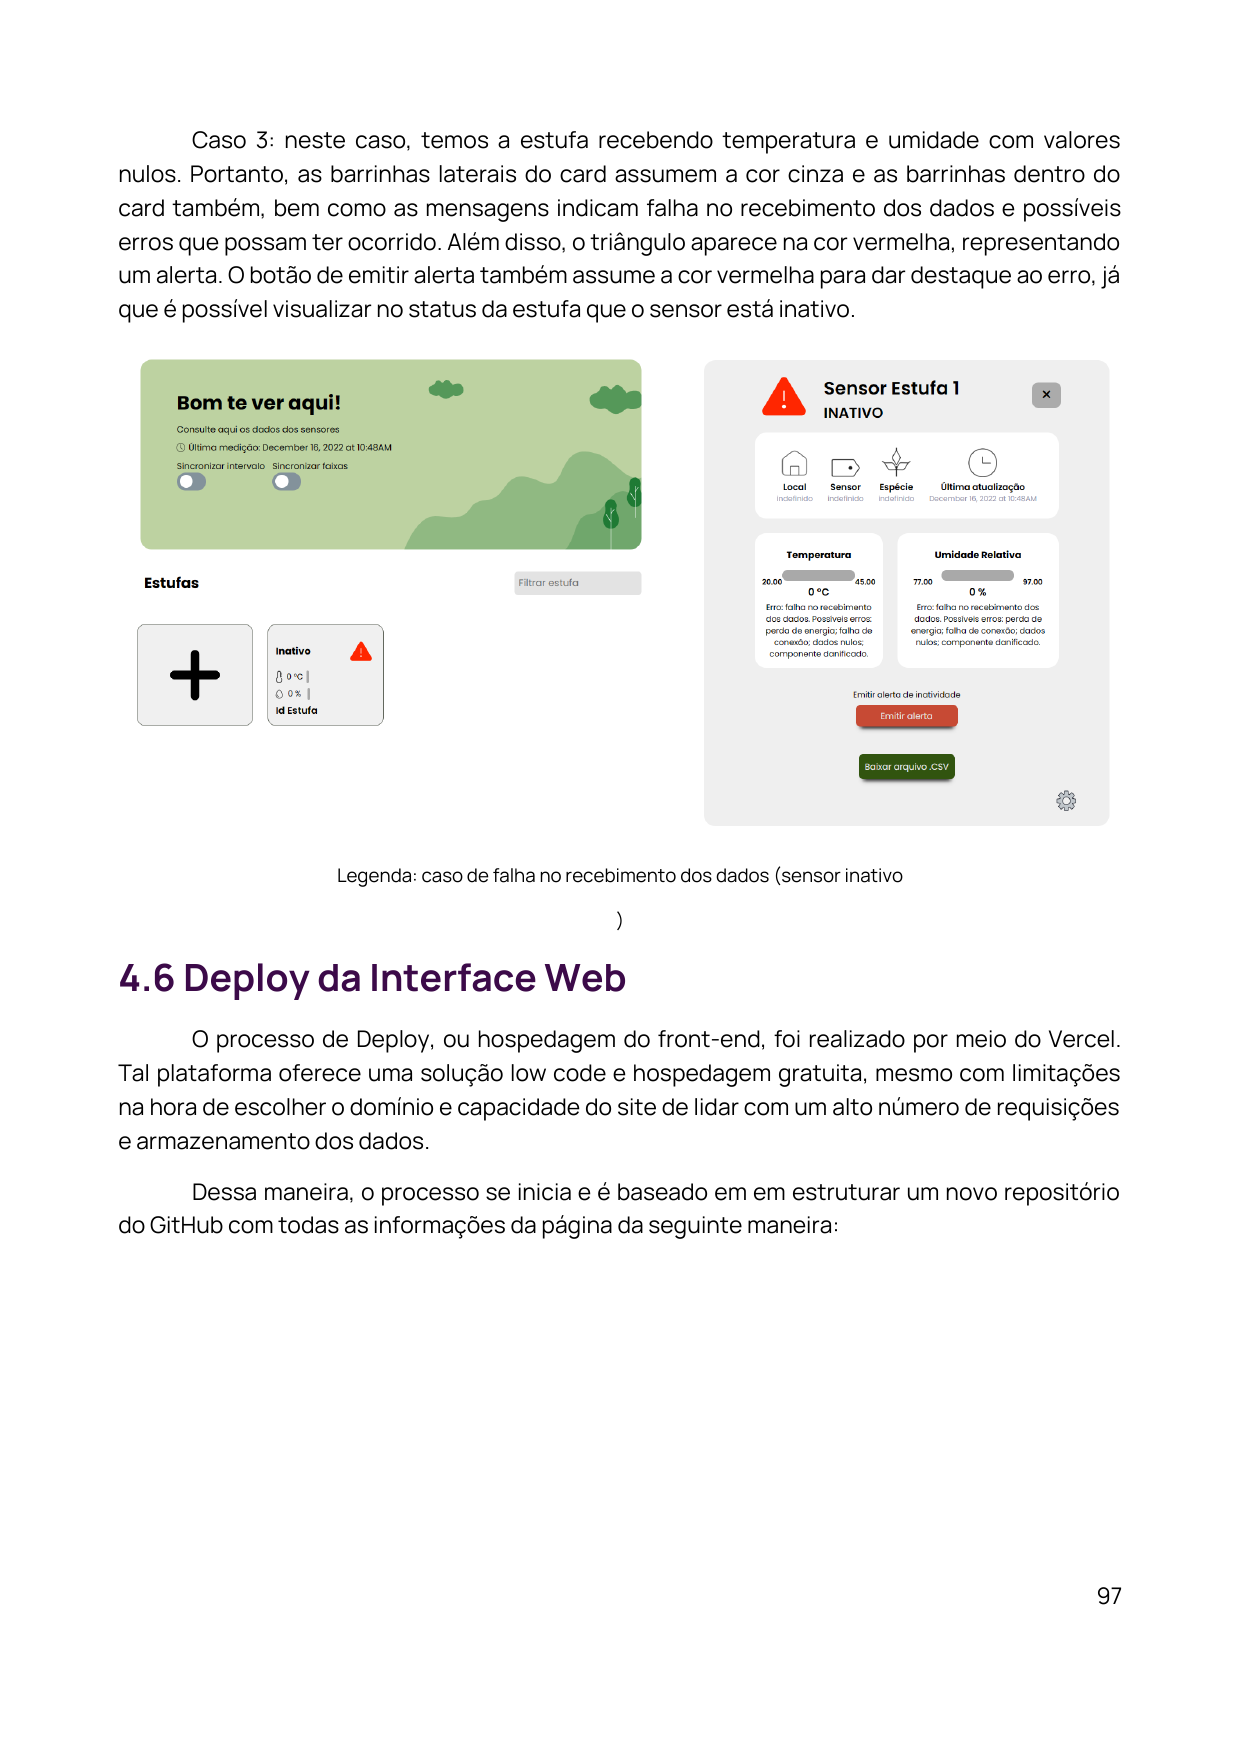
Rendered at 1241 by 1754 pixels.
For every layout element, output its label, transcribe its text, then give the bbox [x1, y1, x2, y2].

text Legenda: caso de falha no recebimento dos dados (sensor inativo [118, 863, 1122, 888]
picture [118, 343, 1123, 844]
text ) [118, 907, 1122, 933]
text Caso 3: neste caso, temos a estufa recebendo temperatura e umidade com valores nulos. Portanto, as barrinhas laterais do card assumem a cor cinza e as barrinhas dentro do card também, bem como as mensagens indicam falha no recebimento dos dados e possíveis erros que possam ter ocorrido. Além disso, o triângulo aparece na cor vermelha, representando um alerta. O botão de emitir alerta também assume a cor vermelha para dar destaque ao erro, já que é possível visualizar no status da estufa que o sensor está inativo. [118, 124, 1122, 324]
text Dessa maneira, o processo se inicia e é baseado em em estruturar um novo repositório do GitHub com todas as informações da página da seguinte maneira: [118, 1176, 1122, 1241]
text O processo de Deploy, ou hospedagem do front-end, foi realizado por meio do Vercel. Tal plataforma oferece uma solução low code e hospedagem gratuita, mesmo com limitações na hora de escolher o domínio e capacidade do site de lidar com um alto número de requisições e armazenamento dos dados. [118, 1023, 1122, 1156]
subtitle 4.6 Deploy da Interface Web [118, 951, 1122, 1003]
